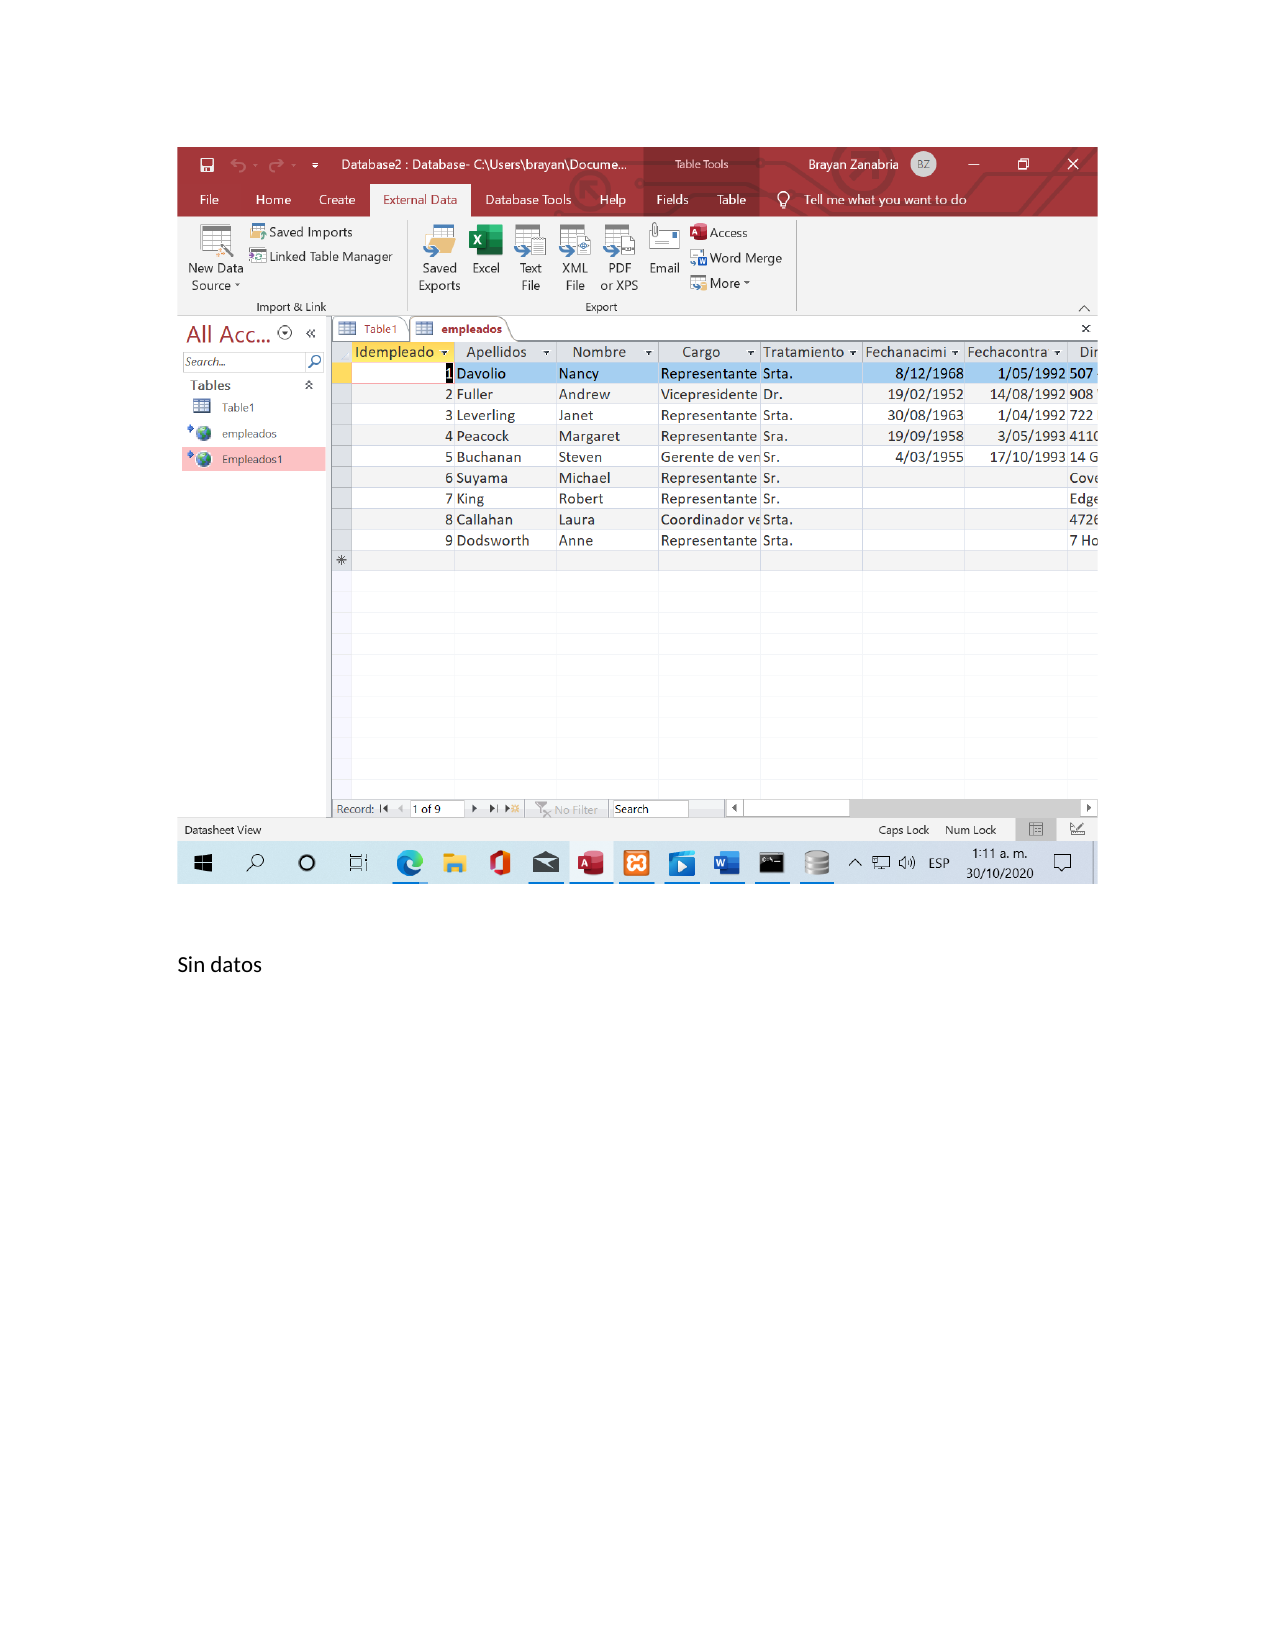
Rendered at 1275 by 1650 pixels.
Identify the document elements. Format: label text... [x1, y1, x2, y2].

text Sin datos [177, 950, 1098, 978]
picture [177, 147, 1098, 884]
